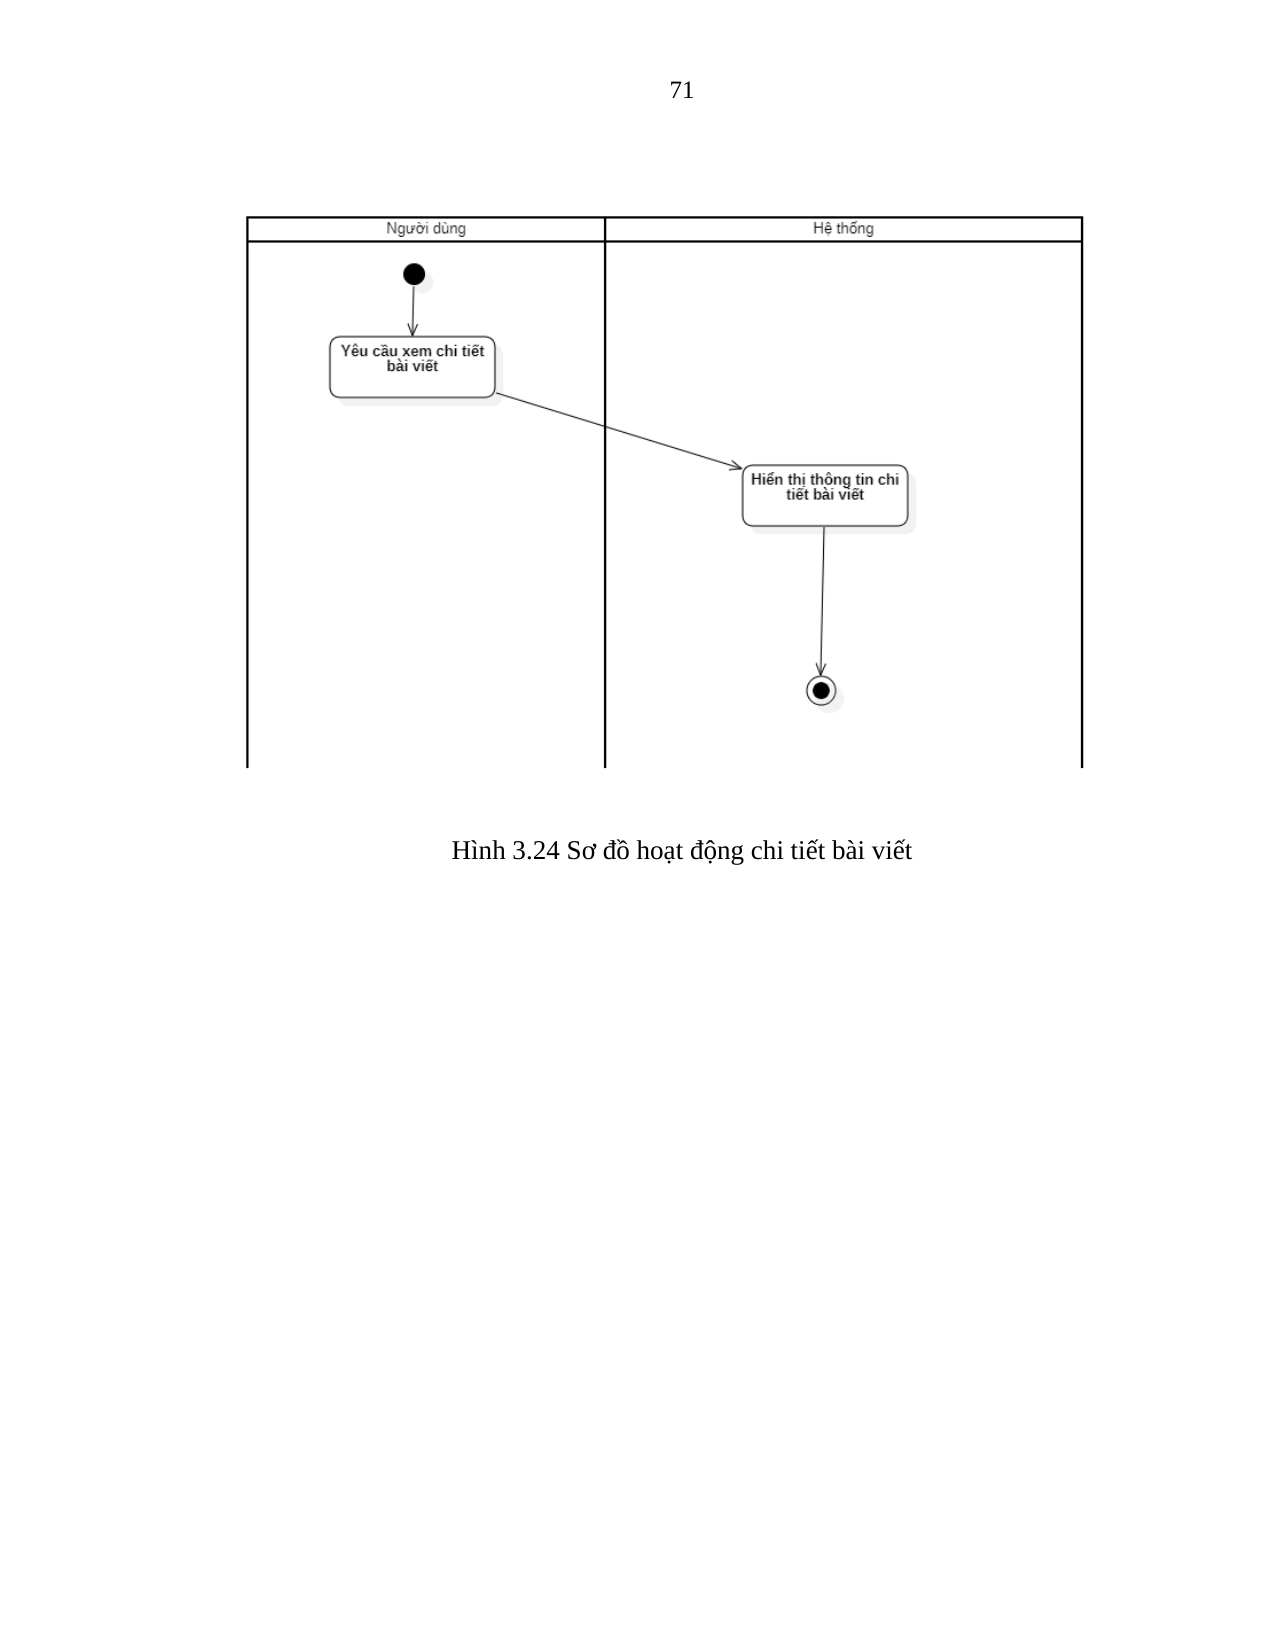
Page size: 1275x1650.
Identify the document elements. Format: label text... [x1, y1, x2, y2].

picture [236, 206, 1128, 814]
